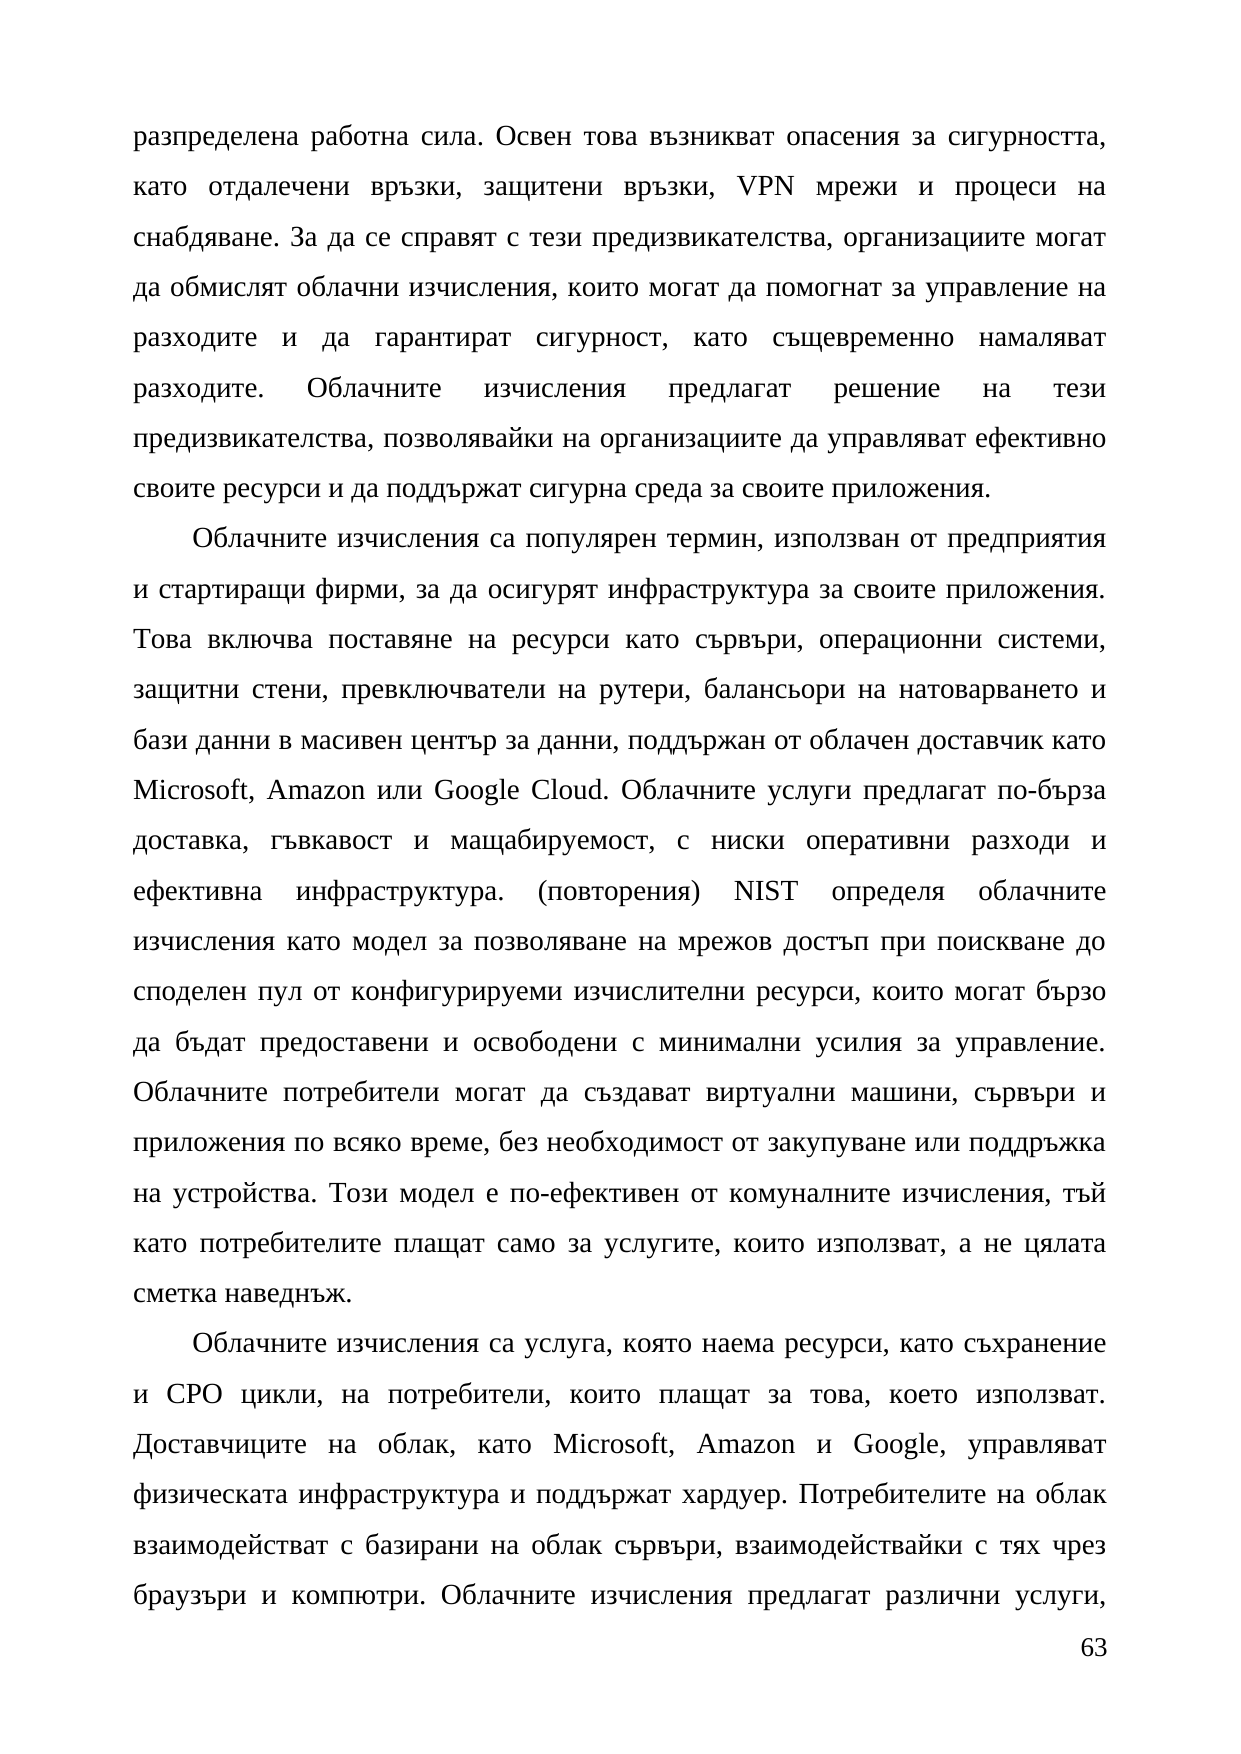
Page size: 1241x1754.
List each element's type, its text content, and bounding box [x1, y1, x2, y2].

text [133, 1326, 1107, 1611]
text Облачните изчисления са популярен термин, използван от предприятия и стартиращи фирми, за да осигурят инфраструктура за своите приложения. Това включва поставяне на ресурси като сървъри, операционни системи, защитни стени, превключватели на рутери, балансьори на натоварването и бази данни в масивен център за данни, поддържан от облачен доставчик като Microsoft, Amazon или Google Cloud. Облачните услуги предлагат по-бърза доставка, гъвкавост и мащабируемост, с ниски оперативни разходи и ефективна инфраструктура. (повторения) NIST определя облачните изчисления като модел за позволяване на мрежов достъп при поискване до споделен пул от конфигурируеми изчислителни ресурси, които могат бързо да бъдат предоставени и освободени с минимални усилия за управление. Облачните потребители могат да създават виртуални машини, сървъри и приложения по всяко време, без необходимост от закупуване или поддръжка на устройства. Този модел е по-ефективен от комуналните изчисления, тъй като потребителите плащат само за услугите, които използват, а не цялата сметка наведнъж. [133, 521, 1107, 1309]
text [133, 118, 1107, 504]
